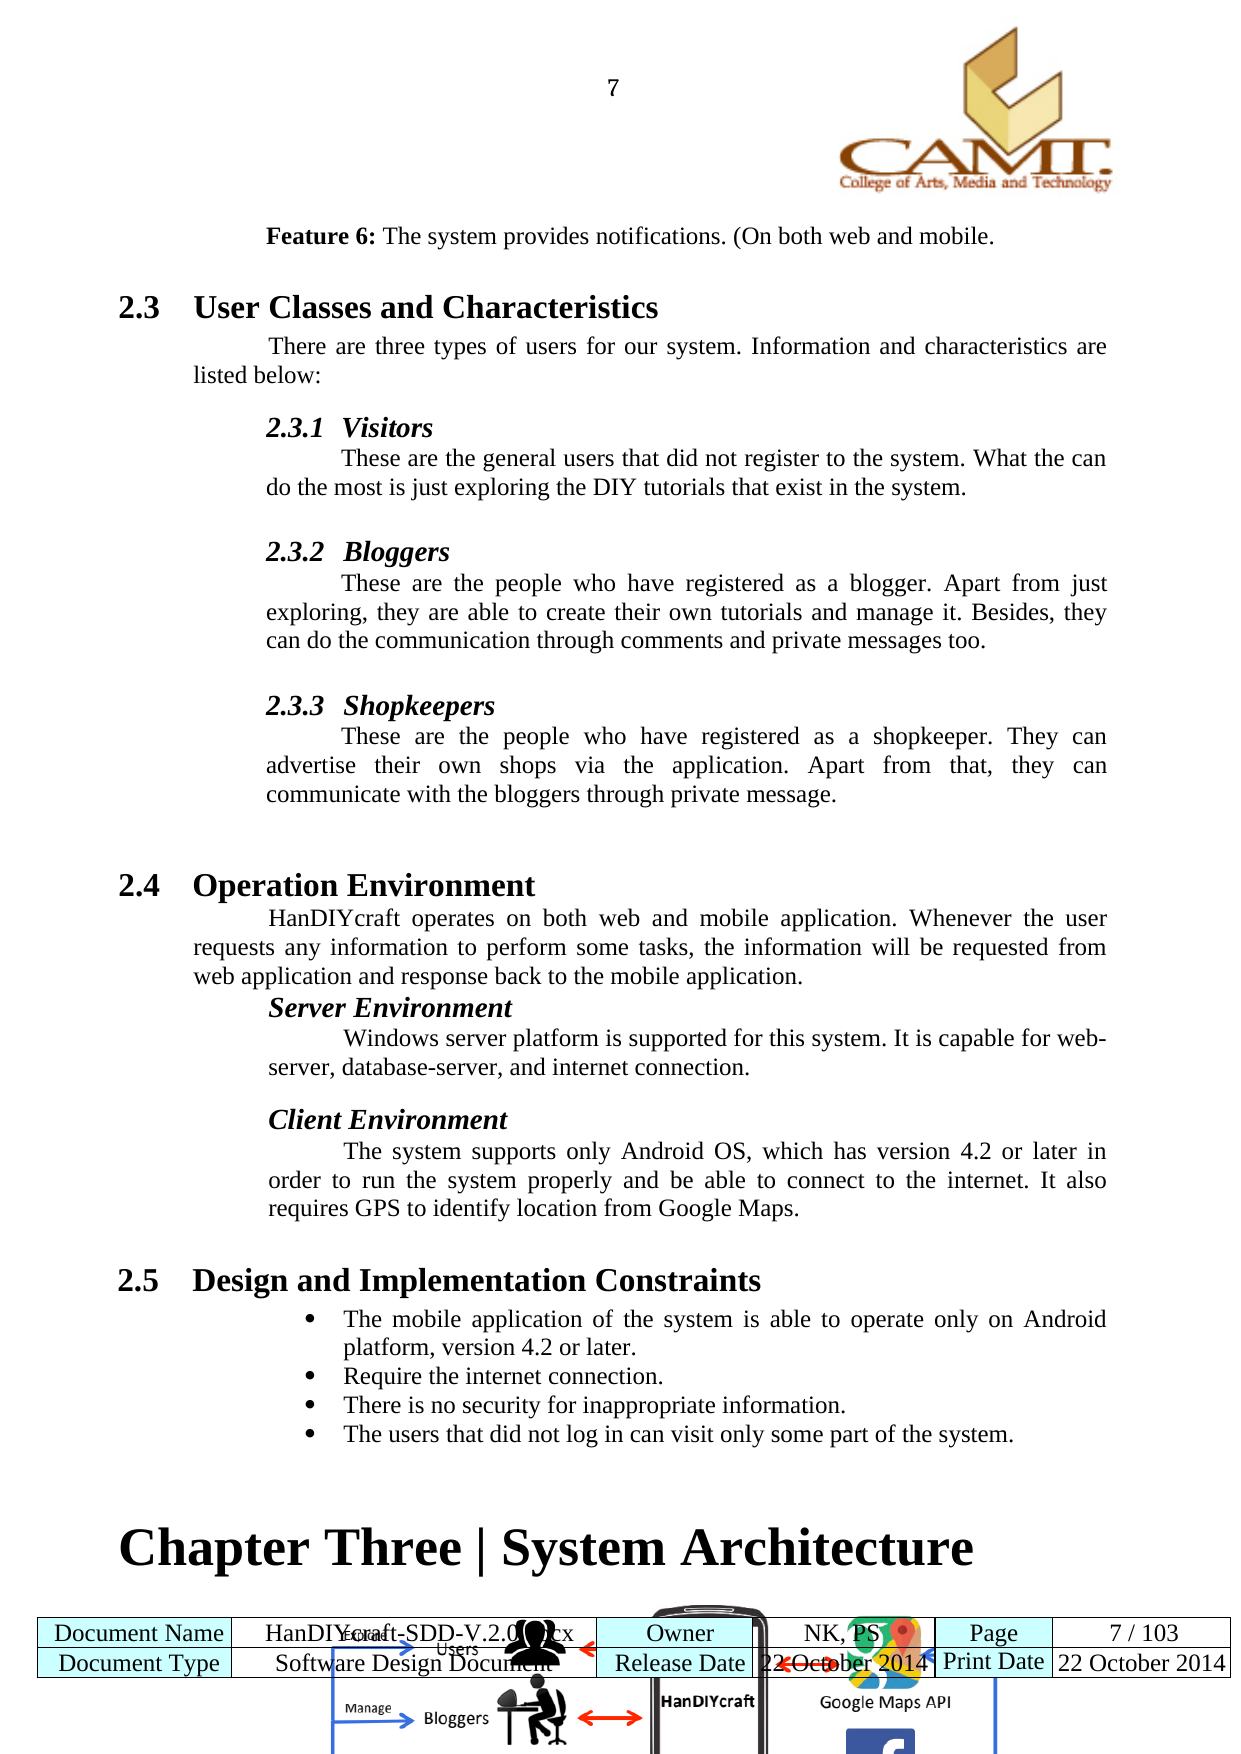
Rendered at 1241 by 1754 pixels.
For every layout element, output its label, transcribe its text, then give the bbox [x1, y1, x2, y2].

list User Classes and Characteristics [118, 288, 1108, 326]
text Server Environment [193, 990, 1108, 1023]
list The mobile application of the system is able to operate only on Android platform, version 4.2 or later. [306, 1304, 1108, 1361]
list The users that did not log in can visit only some part of the system. [306, 1419, 1108, 1447]
text Windows server platform is supported for this system. It is capable for web-server, database-server, and internet connection. [268, 1023, 1108, 1081]
text The system supports only Android OS, which has version 4.2 or later in order to run the system properly and be able to connect to the internet. It also requires GPS to identify location from Google Maps. [268, 1136, 1108, 1222]
list Visitors [266, 410, 1108, 443]
list These are the people who have registered as a blogger. Apart from just exploring, they are able to create their own tutorials and manage it. Besides, they can do the communication through comments and private messages too. [266, 568, 1108, 654]
list These are the people who have registered as a shopkeeper. They can advertise their own shops via the application. Apart from that, they can communicate with the bloggers through private message. [266, 721, 1108, 808]
list Bloggers [266, 534, 1108, 568]
list There is no security for inappropriate information. [306, 1390, 1108, 1419]
list Operation Environment [118, 865, 1108, 903]
list Design and Implementation Constraints [117, 1261, 1108, 1299]
list Shopkeepers [266, 688, 1108, 721]
text Chapter Three | System Architecture [118, 1514, 1108, 1577]
picture [755, 18, 1221, 207]
text Feature 6: The system provides notifications. (On both web and mobile. [266, 221, 1108, 249]
list These are the general users that did not register to the system. What the can do the most is just exploring the DIY tutorials that exist in the system. [266, 443, 1108, 501]
text HanDIYcraft operates on both web and mobile application. Whenever the user requests any information to perform some tasks, the information will be requested from web application and response back to the mobile application. [193, 903, 1108, 990]
text Client Environment [193, 1102, 1108, 1136]
list Require the internet connection. [306, 1361, 1108, 1390]
list There are three types of users for our system. Information and characteristics are listed below: [193, 331, 1108, 388]
